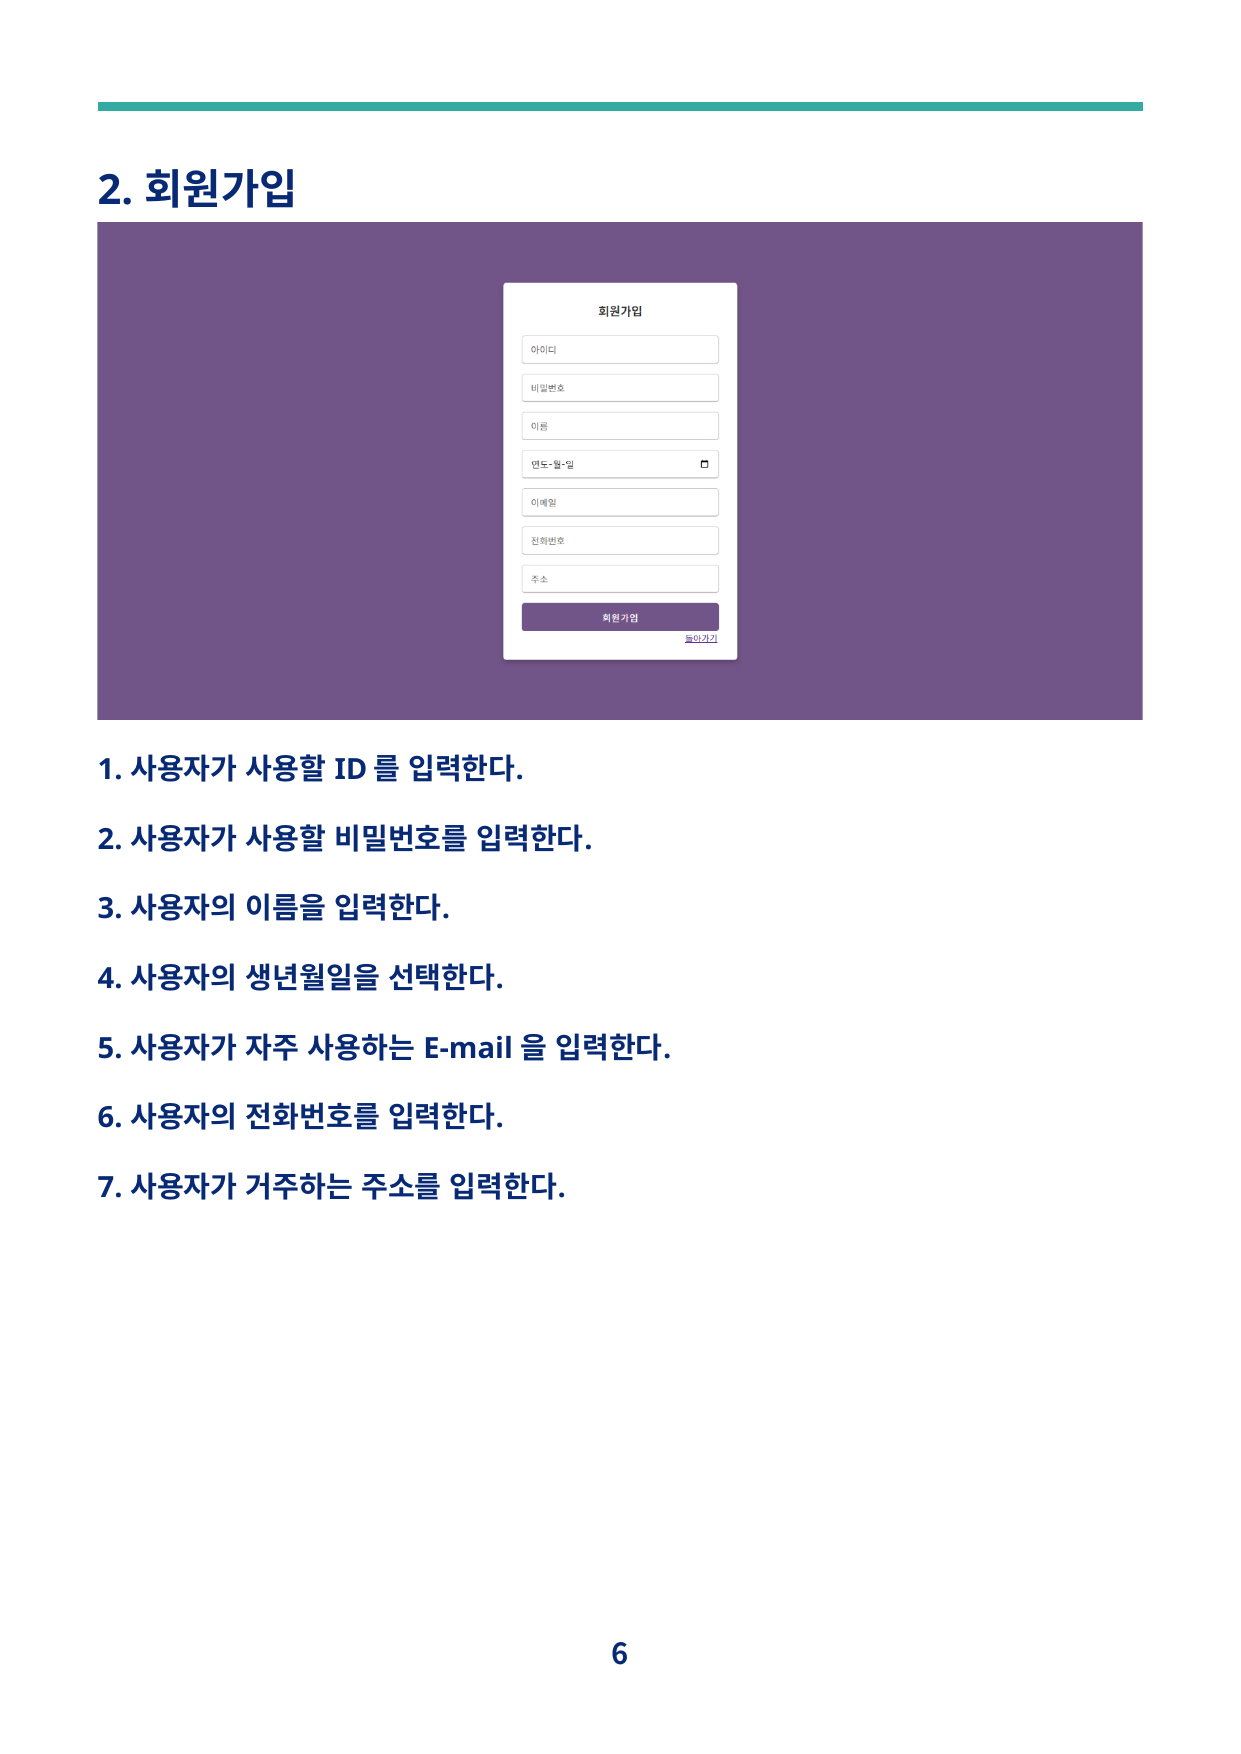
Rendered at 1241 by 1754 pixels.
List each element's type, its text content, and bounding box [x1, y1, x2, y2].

text 7. 사용자가 거주하는 주소를 입력한다. [97, 1163, 1143, 1206]
text 4. 사용자의 생년월일을 선택한다. [97, 955, 1143, 997]
text 2. 사용자가 사용할 비밀번호를 입력한다. [97, 816, 1143, 858]
picture [97, 222, 1143, 720]
text 5. 사용자가 자주 사용하는 E-mail 을 입력한다. [97, 1024, 1143, 1067]
text 2. 회원가입 [97, 156, 1143, 222]
text 1. 사용자가 사용할 ID를 입력한다. [97, 746, 1143, 788]
text 6. 사용자의 전화번호를 입력한다. [97, 1094, 1143, 1136]
text 3. 사용자의 이름을 입력한다. [97, 885, 1143, 927]
